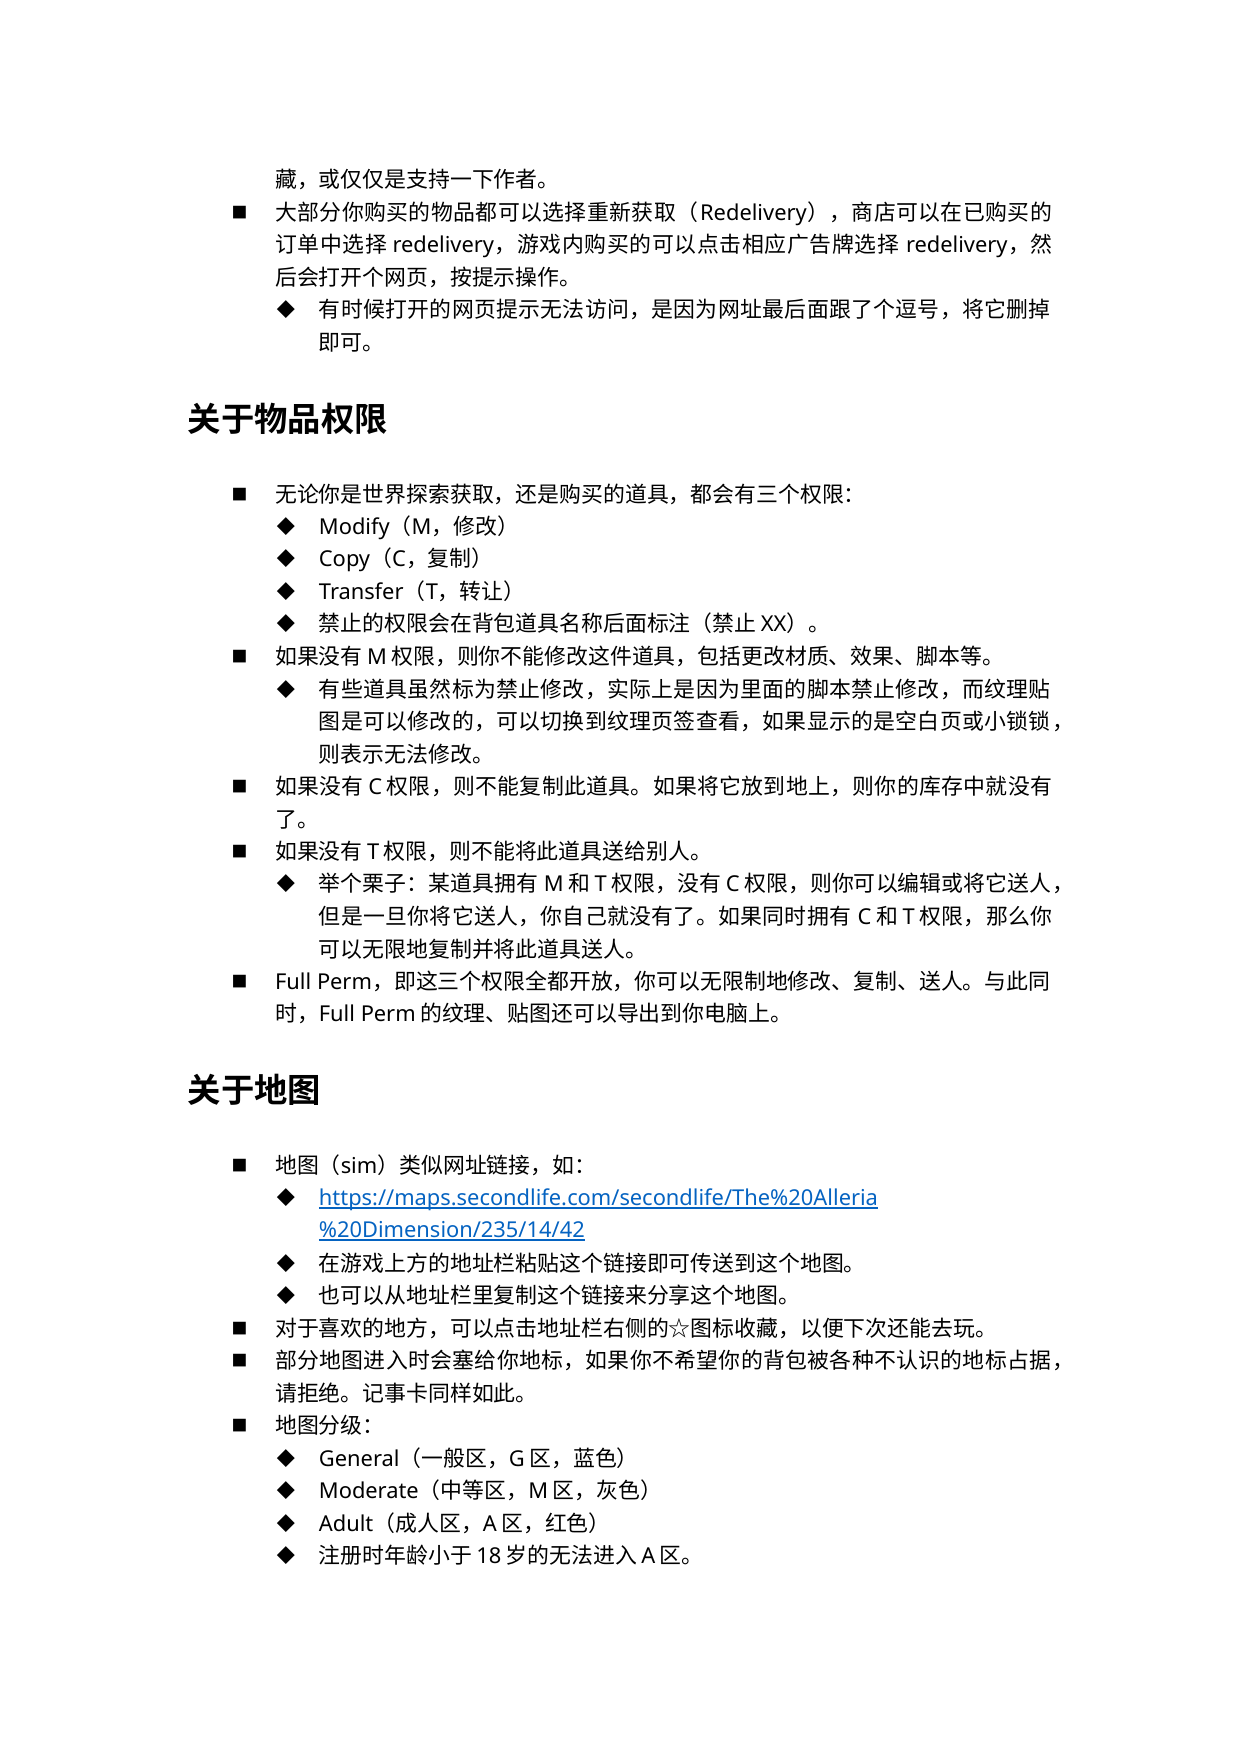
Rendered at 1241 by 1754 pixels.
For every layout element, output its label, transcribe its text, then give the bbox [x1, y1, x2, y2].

list 大部分你购买的物品都可以选择重新获取（Redelivery），商店可以在已购买的订单中选择redelivery，游戏内购买的可以点击相应广告牌选择redelivery，然后会打开个网页，按提示操作。 [231, 194, 1053, 292]
subtitle 关于物品权限 [187, 384, 1053, 449]
list 注册时年龄小于18岁的无法进入A区。 [275, 1538, 1053, 1570]
list 在游戏上方的地址栏粘贴这个链接即可传送到这个地图。 [275, 1245, 1053, 1278]
list Modify（M，修改） [275, 509, 1053, 541]
list 禁止的权限会在背包道具名称后面标注（禁止XX）。 [275, 606, 1053, 639]
list Adult（成人区，A区，红色） [275, 1505, 1053, 1538]
list 无论你是世界探索获取，还是购买的道具，都会有三个权限： [231, 476, 1053, 509]
list 如果没有T权限，则不能将此道具送给别人。 [231, 834, 1053, 866]
list 如果没有M权限，则你不能修改这件道具，包括更改材质、效果、脚本等。 [231, 639, 1053, 671]
list 地图（sim）类似网址链接，如： [231, 1148, 1053, 1180]
list Moderate（中等区，M区，灰色） [275, 1473, 1053, 1505]
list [231, 162, 1053, 194]
list 也可以从地址栏里复制这个链接来分享这个地图。 [275, 1278, 1053, 1310]
list 举个栗子：某道具拥有M和T权限，没有C权限，则你可以编辑或将它送人，但是一旦你将它送人，你自己就没有了。如果同时拥有C和T权限，那么你可以无限地复制并将此道具送人。 [275, 866, 1053, 964]
list 有些道具虽然标为禁止修改，实际上是因为里面的脚本禁止修改，而纹理贴图是可以修改的，可以切换到纹理页签查看，如果显示的是空白页或小锁锁，则表示无法修改。 [275, 671, 1053, 769]
list Transfer（T，转让） [275, 574, 1053, 606]
list https://maps.secondlife.com/secondlife/The%20Alleria%20Dimension/235/14/42 [275, 1180, 1053, 1245]
list Full Perm，即这三个权限全都开放，你可以无限制地修改、复制、送人。与此同时，Full Perm的纹理、贴图还可以导出到你电脑上。 [231, 964, 1053, 1029]
list 有时候打开的网页提示无法访问，是因为网址最后面跟了个逗号，将它删掉即可。 [275, 292, 1053, 357]
list General（一般区，G区，蓝色） [275, 1440, 1053, 1473]
list Copy（C，复制） [275, 541, 1053, 574]
list 部分地图进入时会塞给你地标，如果你不希望你的背包被各种不认识的地标占据，请拒绝。记事卡同样如此。 [231, 1343, 1053, 1408]
list 地图分级： [231, 1408, 1053, 1440]
list 对于喜欢的地方，可以点击地址栏右侧的☆图标收藏，以便下次还能去玩。 [231, 1310, 1053, 1343]
subtitle 关于地图 [187, 1056, 1053, 1121]
list 如果没有C权限，则不能复制此道具。如果将它放到地上，则你的库存中就没有了。 [231, 769, 1053, 834]
